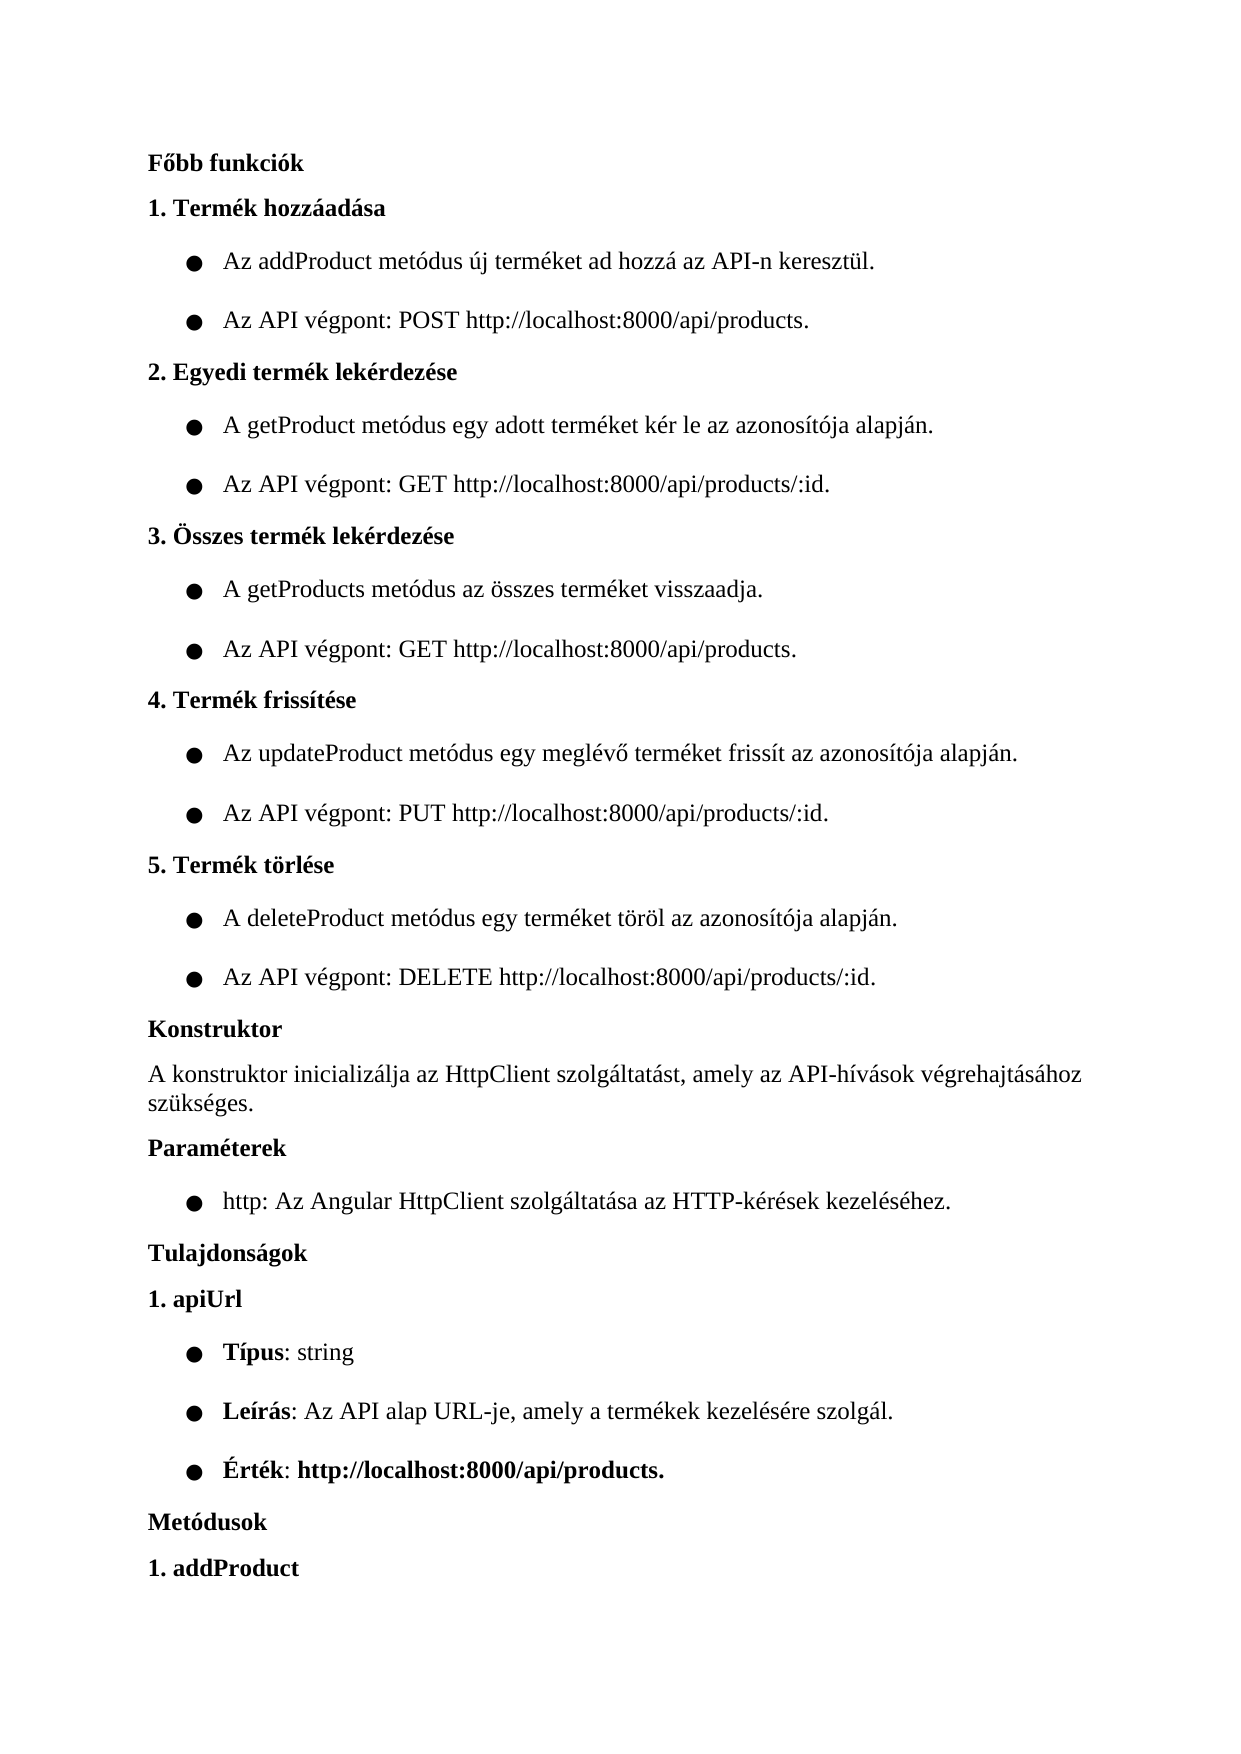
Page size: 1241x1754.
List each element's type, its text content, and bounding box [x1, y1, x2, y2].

text 5. Termék törlése [148, 850, 1093, 878]
text 1. addProduct [148, 1553, 1093, 1581]
list Az updateProduct metódus egy meglévő terméket frissít az azonosítója alapján. [185, 731, 1093, 774]
list Az API végpont: GET http://localhost:8000/api/products/:id. [185, 462, 1093, 505]
list Az addProduct metódus új terméket ad hozzá az API-n keresztül. [185, 238, 1093, 281]
text Főbb funkciók [148, 148, 1093, 176]
text Paraméterek [148, 1133, 1093, 1162]
list Érték: http://localhost:8000/api/products. [185, 1448, 1093, 1491]
list http: Az Angular HttpClient szolgáltatása az HTTP-kérések kezeléséhez. [185, 1179, 1093, 1222]
text Metódusok [148, 1507, 1093, 1536]
text 3. Összes termék lekérdezése [148, 521, 1093, 550]
list A getProducts metódus az összes terméket visszaadja. [185, 567, 1093, 609]
text 1. apiUrl [148, 1284, 1093, 1312]
list Az API végpont: POST http://localhost:8000/api/products. [185, 298, 1093, 341]
list A deleteProduct metódus egy terméket töröl az azonosítója alapján. [185, 895, 1093, 938]
text 1. Termék hozzáadása [148, 193, 1093, 222]
list Típus: string [185, 1329, 1093, 1372]
list Az API végpont: GET http://localhost:8000/api/products. [185, 626, 1093, 669]
list Leírás: Az API alap URL-je, amely a termékek kezelésére szolgál. [185, 1388, 1093, 1431]
text Konstruktor [148, 1014, 1093, 1043]
list A getProduct metódus egy adott terméket kér le az azonosítója alapján. [185, 403, 1093, 445]
text 4. Termék frissítése [148, 686, 1093, 714]
text Tulajdonságok [148, 1238, 1093, 1267]
list Az API végpont: PUT http://localhost:8000/api/products/:id. [185, 790, 1093, 833]
list Az API végpont: DELETE http://localhost:8000/api/products/:id. [185, 954, 1093, 997]
text A konstruktor inicializálja az HttpClient szolgáltatást, amely az API-hívások végrehajtásához szükséges. [148, 1059, 1093, 1117]
text 2. Egyedi termék lekérdezése [148, 357, 1093, 386]
